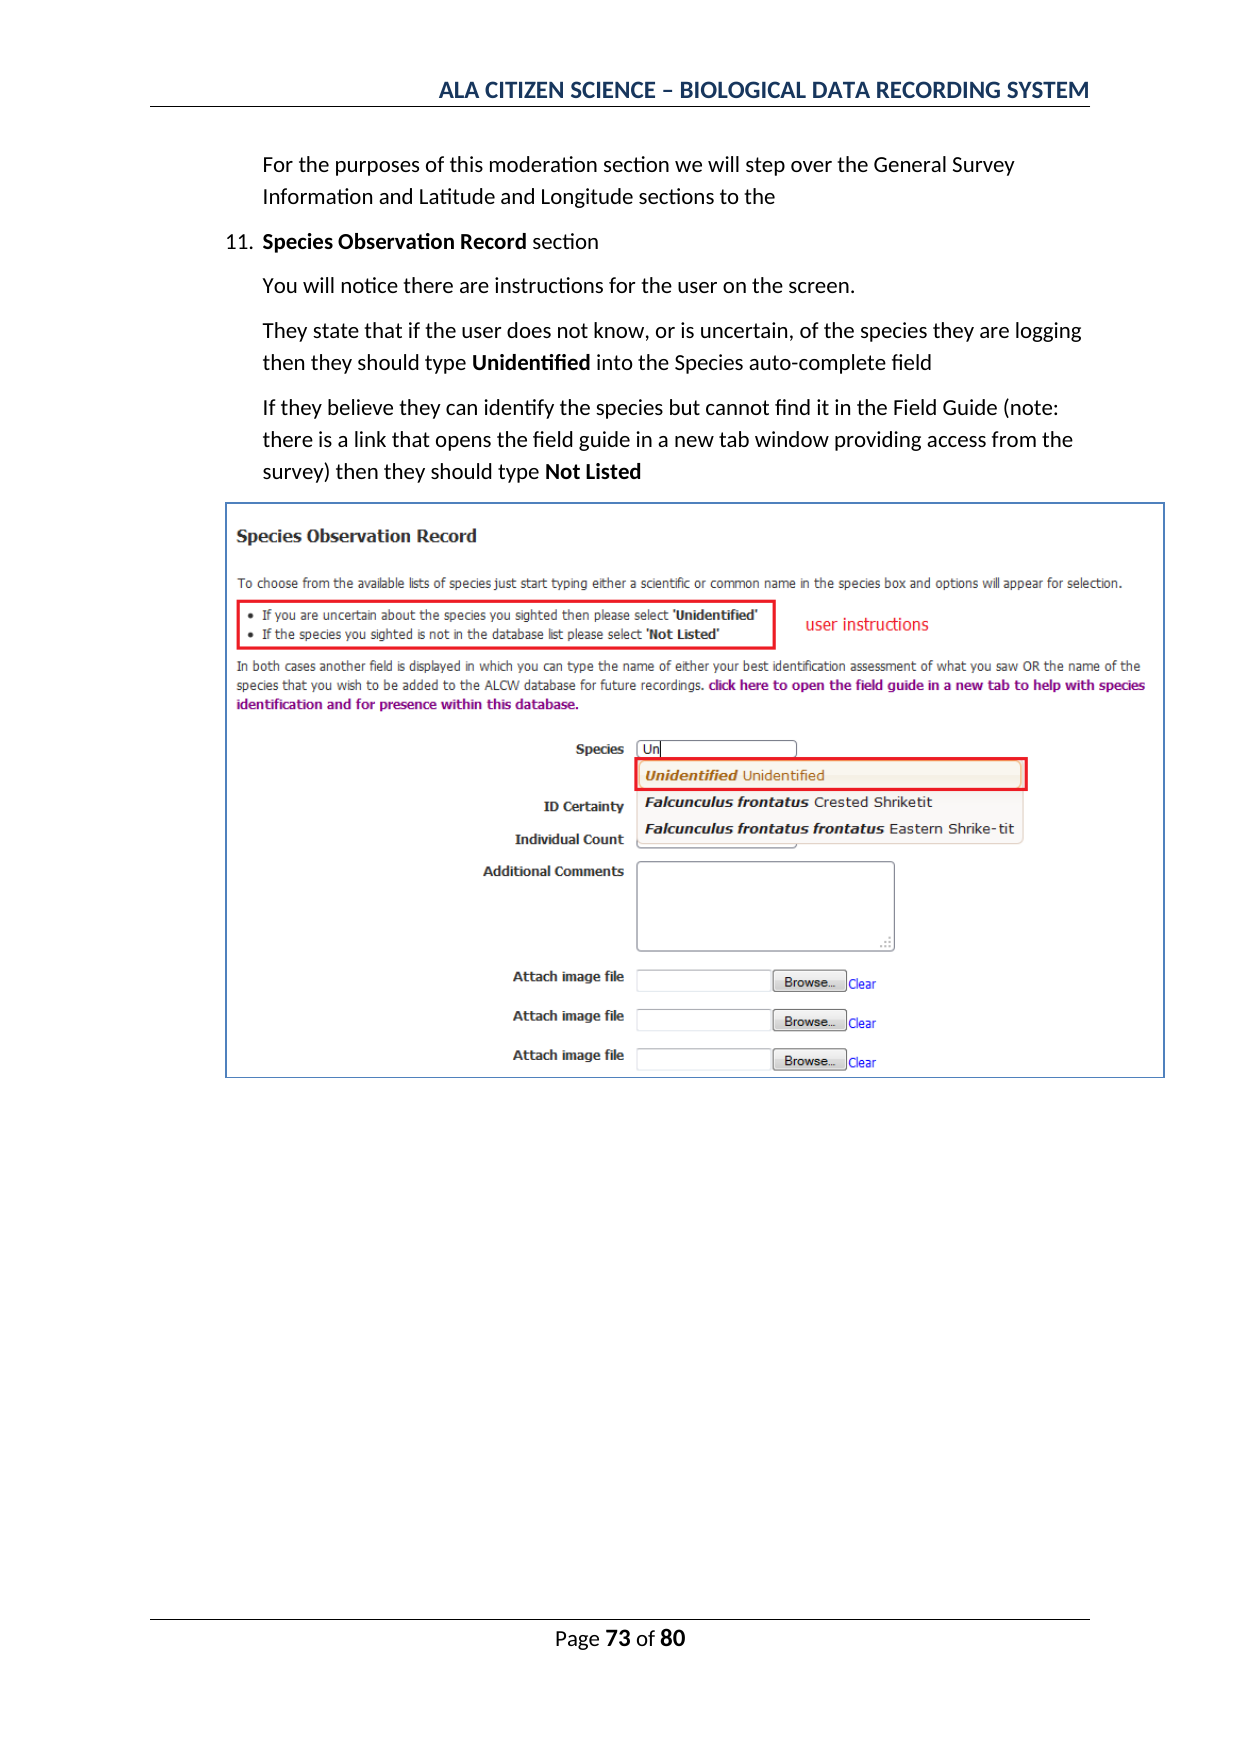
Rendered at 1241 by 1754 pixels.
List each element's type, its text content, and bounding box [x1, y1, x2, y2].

list Species Observation Record section [225, 227, 1090, 255]
text They state that if the user does not know, or is uncertain, of the species they are logging then they should type Unidentified into the Species auto-complete field [262, 316, 1090, 376]
text You will notice there are instructions for the user on the screen. [262, 272, 1090, 299]
picture [227, 504, 1163, 1077]
text If they believe they can identify the species but cannot find it in the Field Guide (note: there is a link that opens the field guide in a new tab window providing access from the survey) then they should type Not Listed [262, 393, 1090, 486]
text For the purposes of this moderation section we will step over the General Survey Information and Latitude and Longitude sections to the [262, 150, 1090, 210]
